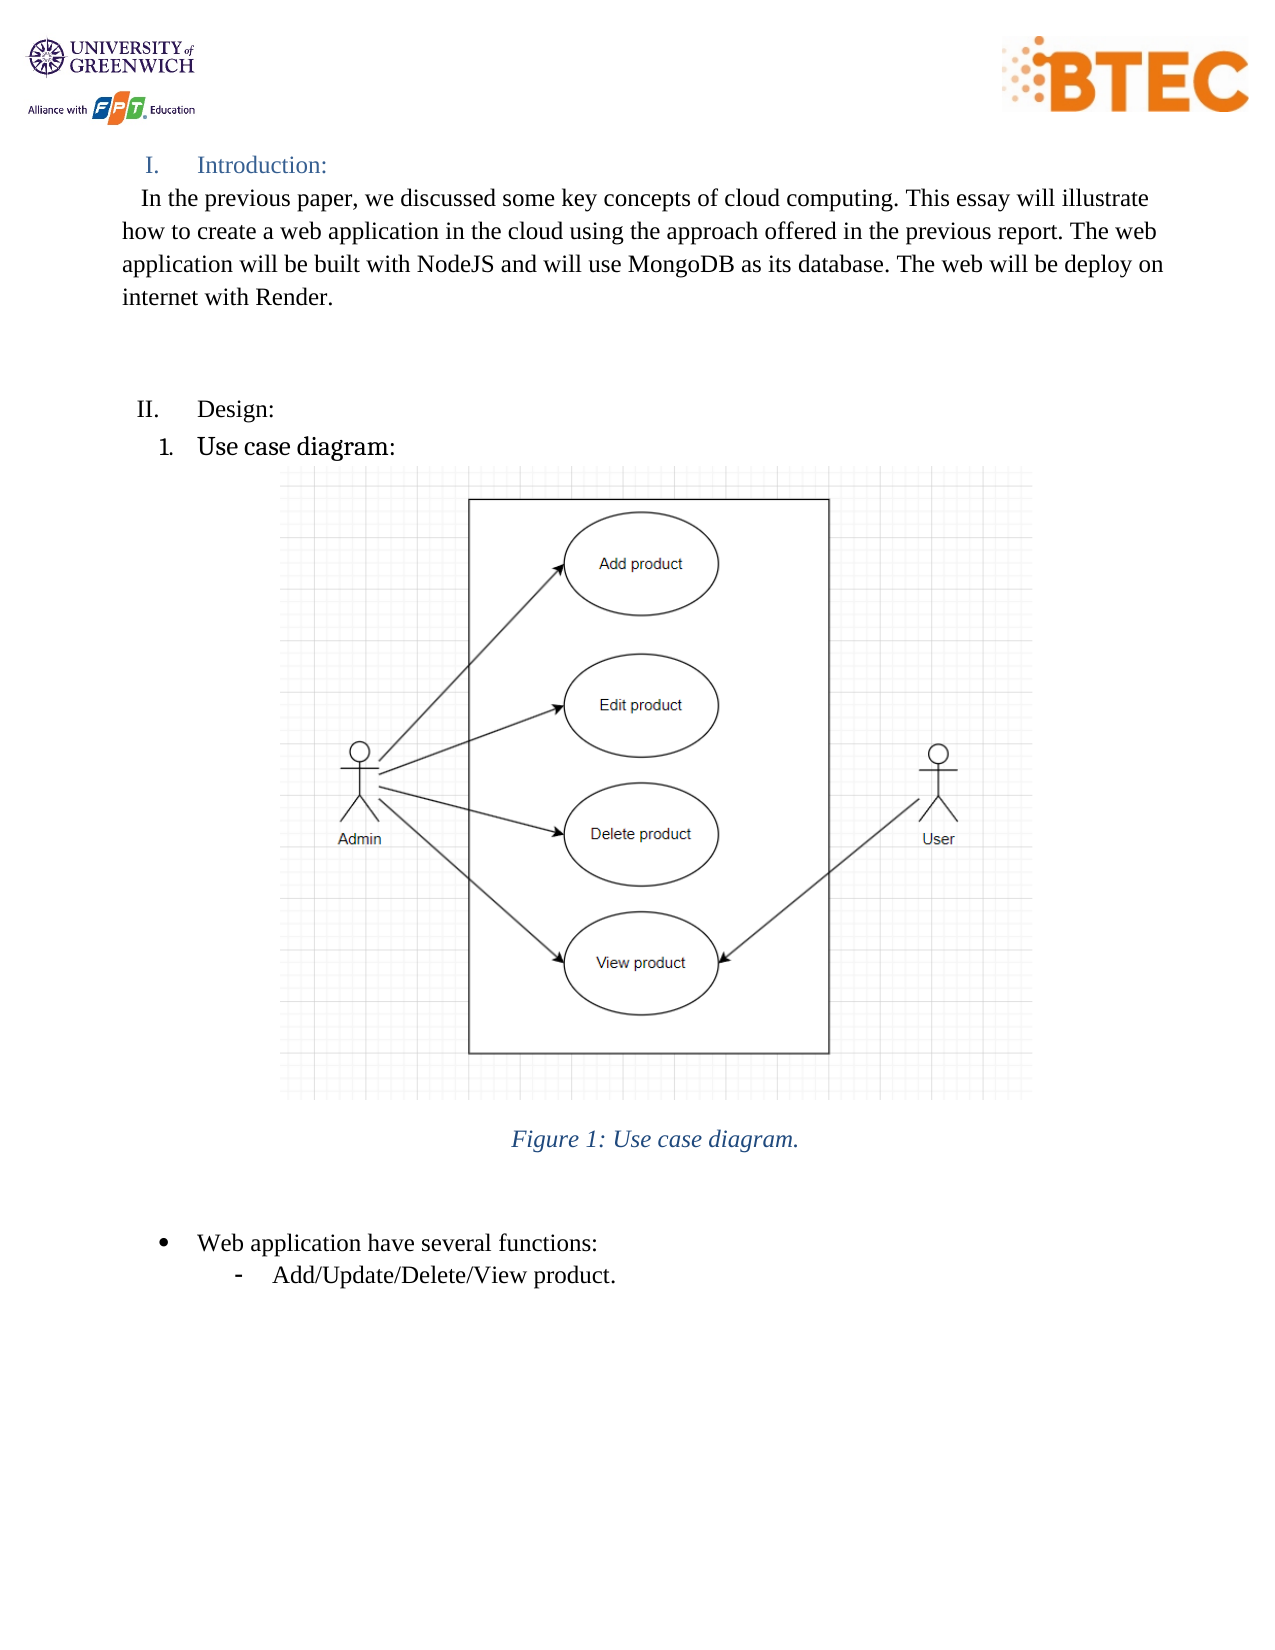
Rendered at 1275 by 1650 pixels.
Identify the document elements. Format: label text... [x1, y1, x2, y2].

subtitle Design: [159, 394, 1191, 423]
text In the previous paper, we discussed some key concepts of cloud computing. This essay will illustrate how to create a web application in the cloud using the approach offered in the previous report. The web application will be built with NodeJS and will use MongoDB as its database. The web will be deploy on internet with Render. [122, 183, 1191, 311]
picture [14, 25, 207, 136]
list Add/Update/Delete/View product. [234, 1261, 1191, 1289]
subtitle Use case diagram: [159, 431, 1191, 462]
picture [1001, 36, 1249, 112]
text Figure 1: Use case diagram. [122, 1124, 1191, 1153]
subtitle Introduction: [159, 150, 1191, 179]
list Web application have several functions: [159, 1228, 1191, 1256]
picture [280, 466, 1033, 1100]
